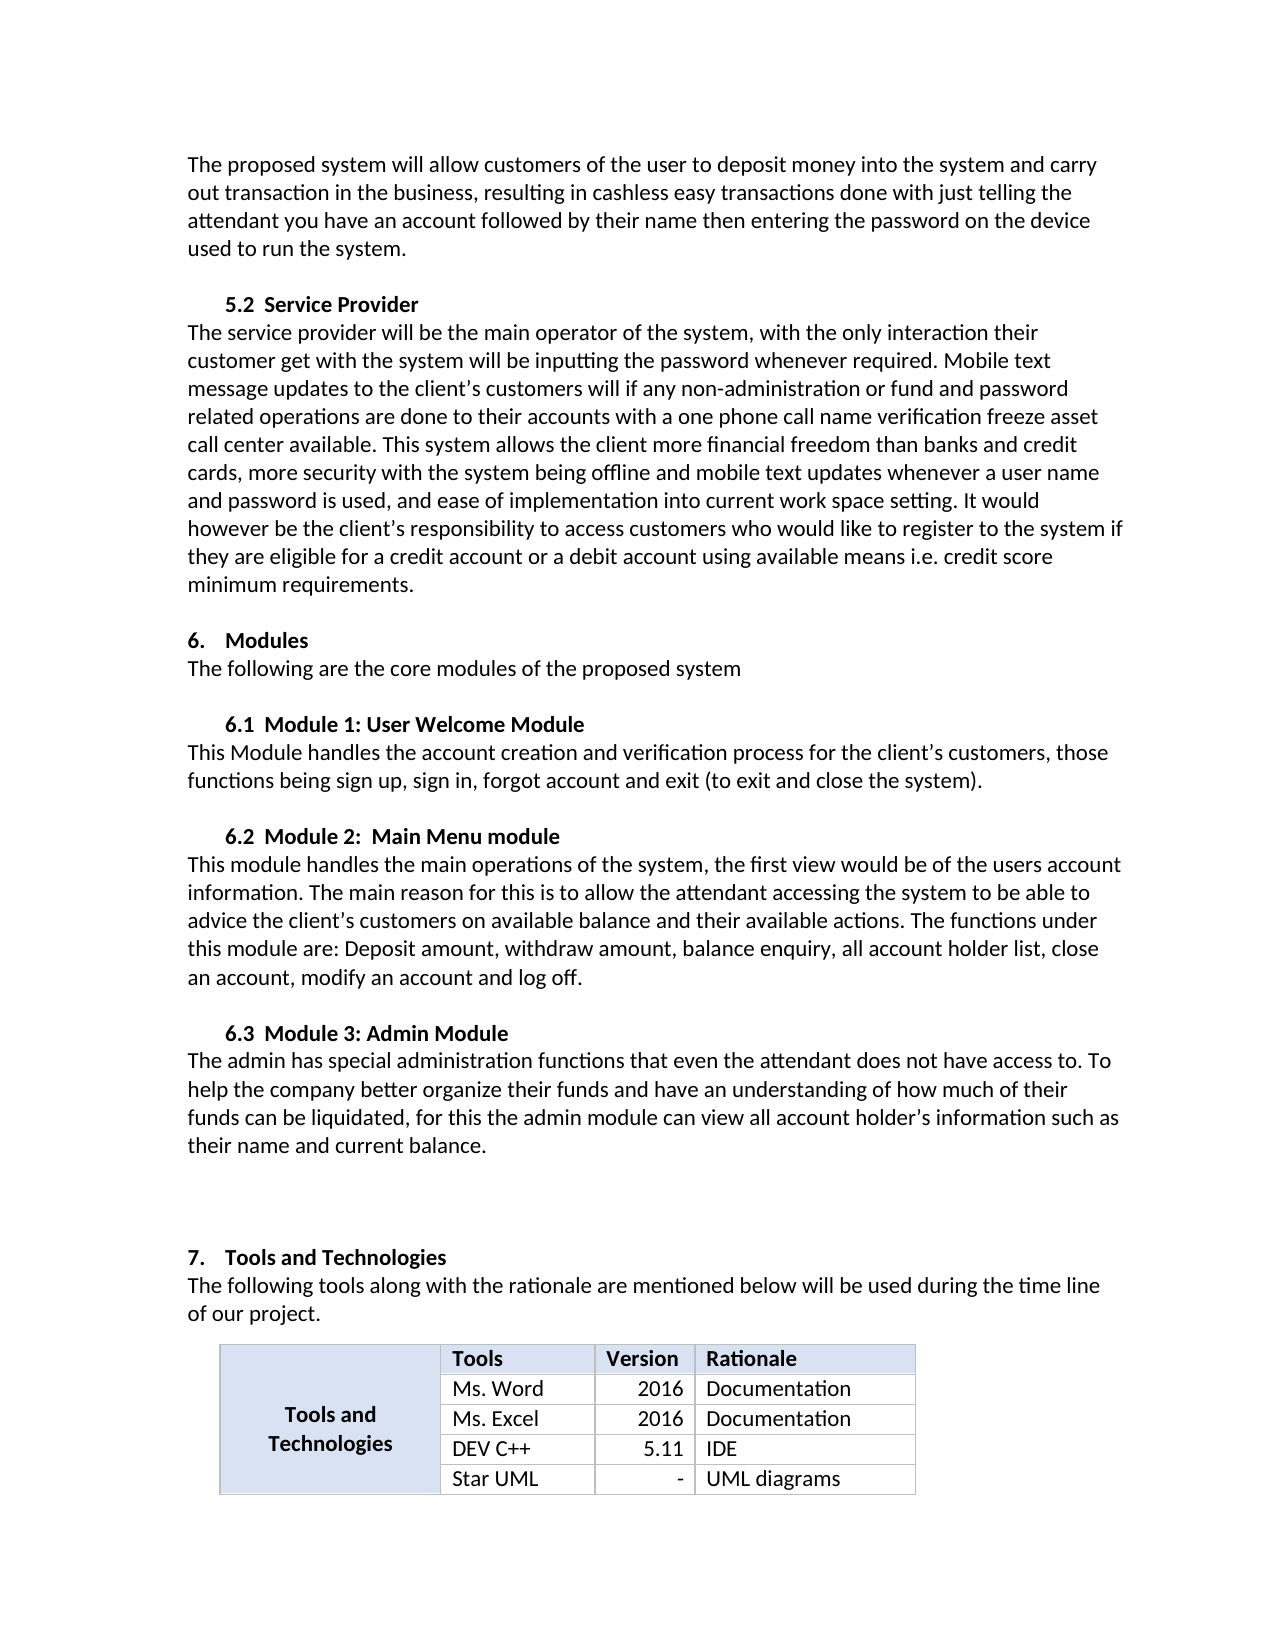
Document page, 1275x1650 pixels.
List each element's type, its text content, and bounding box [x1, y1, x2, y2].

list This module handles the main operations of the system, the first view would be of the users account information. The main reason for this is to allow the attendant accessing the system to be able to advice the client’s customers on available balance and their available actions. The functions under this module are: Deposit amount, withdraw amount, balance enquiry, all account holder list, close an account, modify an account and log off. [187, 851, 1125, 991]
list Module 3: Admin Module [225, 1019, 1125, 1047]
list The service provider will be the main operator of the system, with the only interaction their customer get with the system will be inputting the password whenever required. Mobile text message updates to the client’s customers will if any non-administration or fund and password related operations are done to their accounts with a one phone call name verification freeze asset call center available. This system allows the client more financial freedom than banks and credit cards, more security with the system being offline and mobile text updates whenever a user name and password is used, and ease of implementation into current work space setting. It would however be the client’s responsibility to access customers who would like to register to the system if they are eligible for a credit account or a debit account using available means i.e. credit score minimum requirements. [187, 318, 1125, 598]
table_cell IDE [696, 1435, 915, 1463]
table_cell 5.11 [596, 1435, 694, 1463]
table_header Rationale [696, 1345, 915, 1373]
table_cell Documentation [696, 1375, 915, 1403]
table_cell Documentation [696, 1405, 915, 1433]
list The admin has special administration functions that even the attendant does not have access to. To help the company better organize their funds and have an understanding of how much of their funds can be liquidated, for this the admin module can view all account holder’s information such as their name and current balance. [187, 1047, 1125, 1159]
table_cell DEV C++ [441, 1435, 594, 1463]
table_header Tools [441, 1345, 594, 1373]
table_cell Ms. Word [441, 1375, 594, 1403]
list Service Provider [225, 290, 1125, 318]
table_cell UML diagrams [696, 1465, 915, 1493]
table_header Tools and Technologies [221, 1345, 440, 1493]
list Module 2: Main Menu module [225, 822, 1125, 851]
list Module 1: User Welcome Module [225, 710, 1125, 738]
list Modules [187, 626, 1125, 654]
table_header Version [596, 1345, 694, 1373]
table_cell 2016 [596, 1405, 694, 1433]
list The following tools along with the rationale are mentioned below will be used during the time line of our project. [187, 1271, 1125, 1327]
list The proposed system will allow customers of the user to deposit money into the system and carry out transaction in the business, resulting in cashless easy transactions done with just telling the attendant you have an account followed by their name then entering the password on the device used to run the system. [187, 150, 1125, 262]
table_cell Star UML [441, 1465, 594, 1493]
list This Module handles the account creation and verification process for the client’s customers, those functions being sign up, sign in, forgot account and exit (to exit and close the system). [187, 738, 1125, 794]
table_cell - [596, 1465, 694, 1493]
table_cell Ms. Excel [441, 1405, 594, 1433]
list Tools and Technologies [187, 1243, 1125, 1271]
list The following are the core modules of the proposed system [187, 654, 1125, 682]
table_cell 2016 [596, 1375, 694, 1403]
